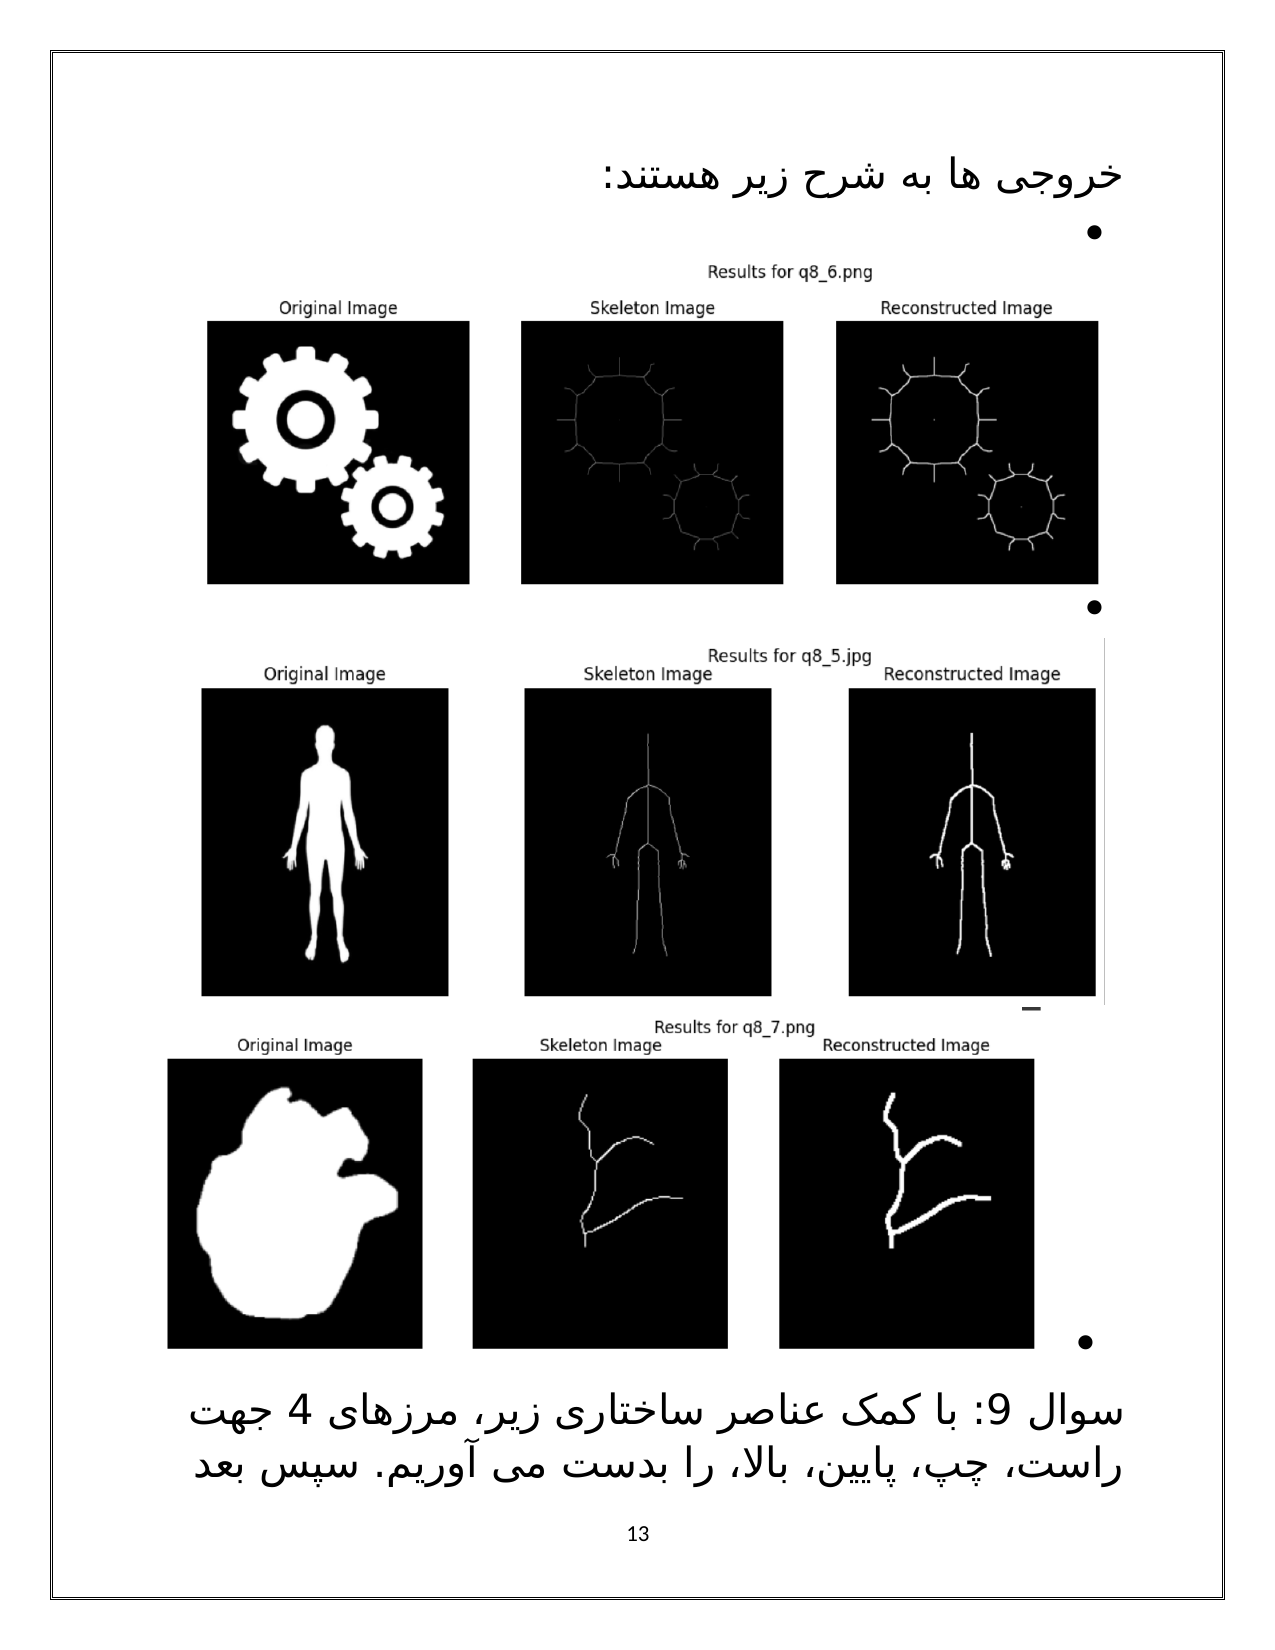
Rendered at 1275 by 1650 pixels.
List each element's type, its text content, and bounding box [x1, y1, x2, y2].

text خروجی ها به شرح زیر هستند: [150, 150, 1125, 198]
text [150, 1386, 1125, 1487]
picture [197, 259, 1105, 592]
picture [159, 1007, 1041, 1358]
picture [197, 633, 1105, 1005]
